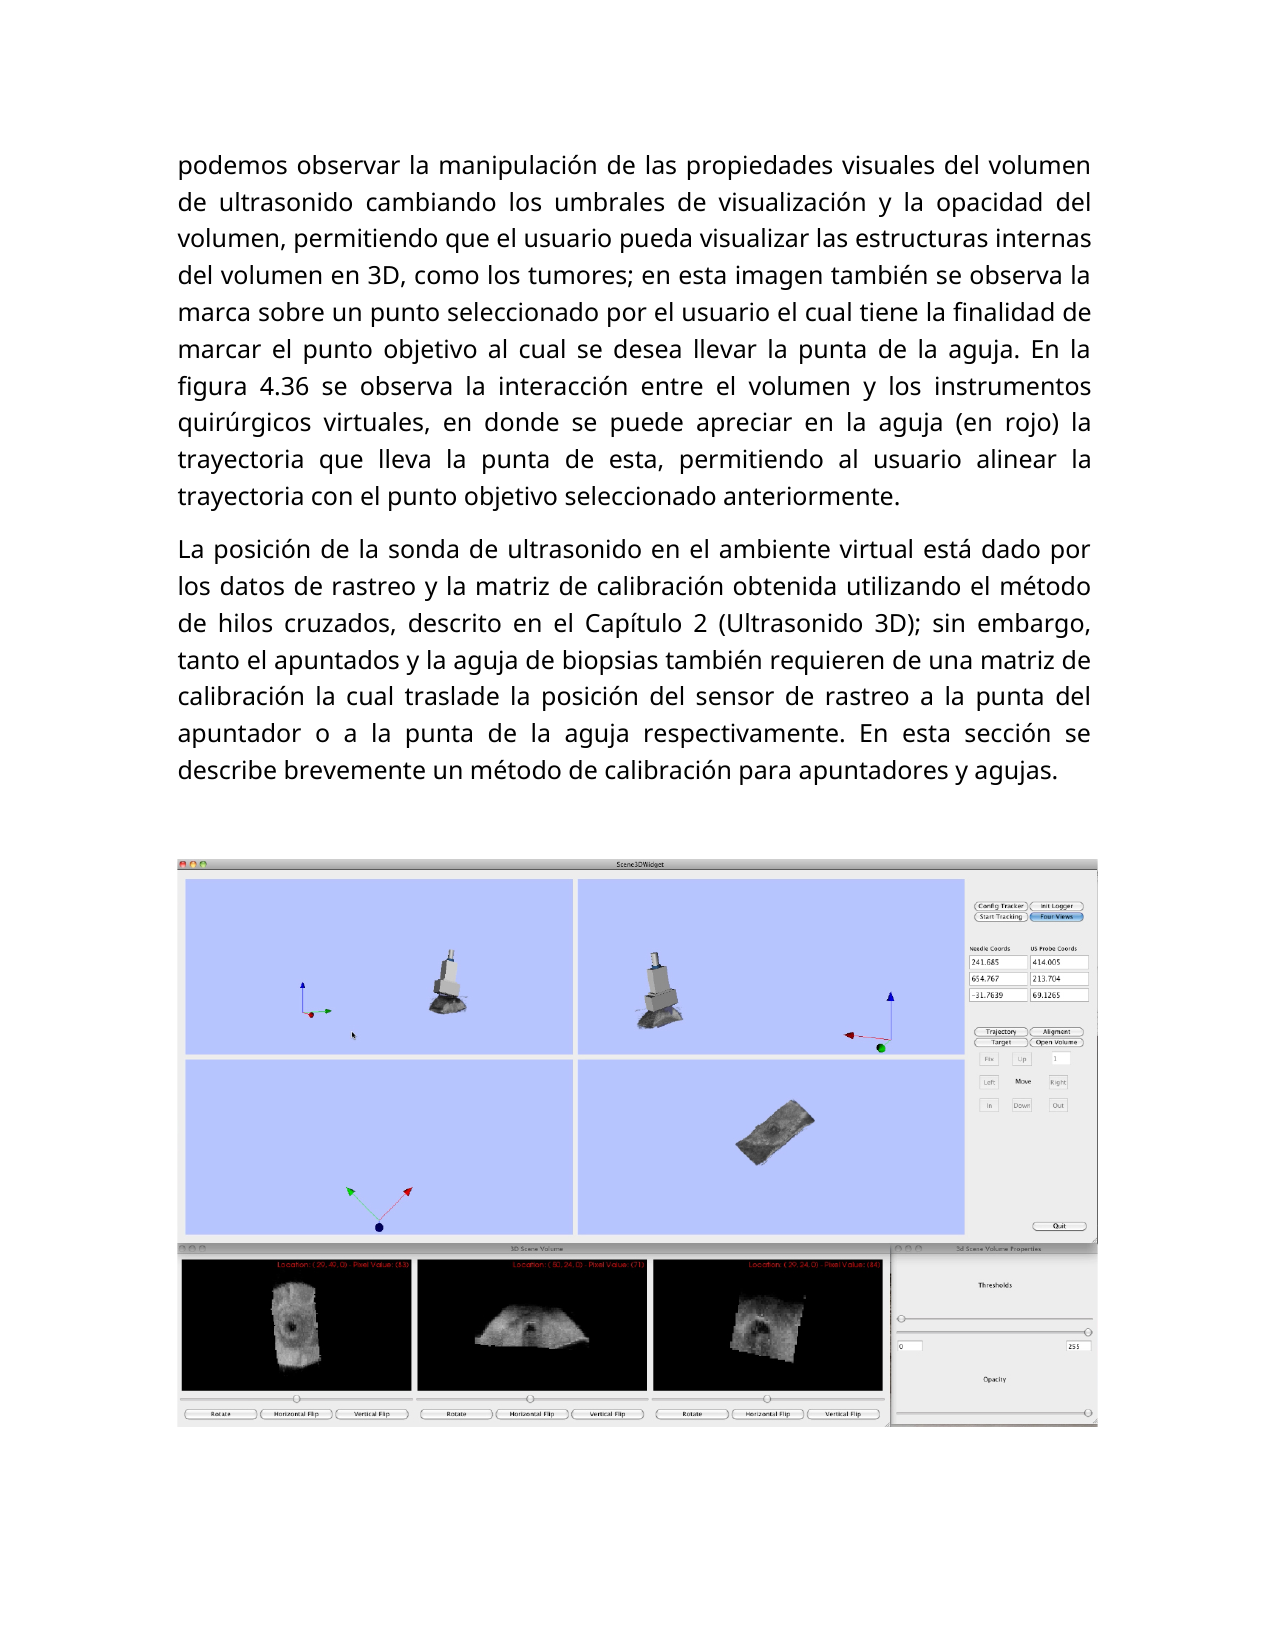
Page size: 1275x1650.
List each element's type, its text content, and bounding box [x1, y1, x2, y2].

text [177, 148, 1093, 513]
list La posición de la sonda de ultrasonido en el ambiente virtual está dado por los datos de rastreo y la matriz de calibración obtenida utilizando el método de hilos cruzados, descrito en el Capítulo 2 (Ultrasonido 3D); sin embargo, tanto el apuntados y la aguja de biopsias también requieren de una matriz de calibración la cual traslade la posición del sensor de rastreo a la punta del apuntador o a la punta de la aguja respectivamente. En esta sección se describe brevemente un método de calibración para apuntadores y agujas. [177, 532, 1093, 787]
picture [177, 859, 1098, 1427]
